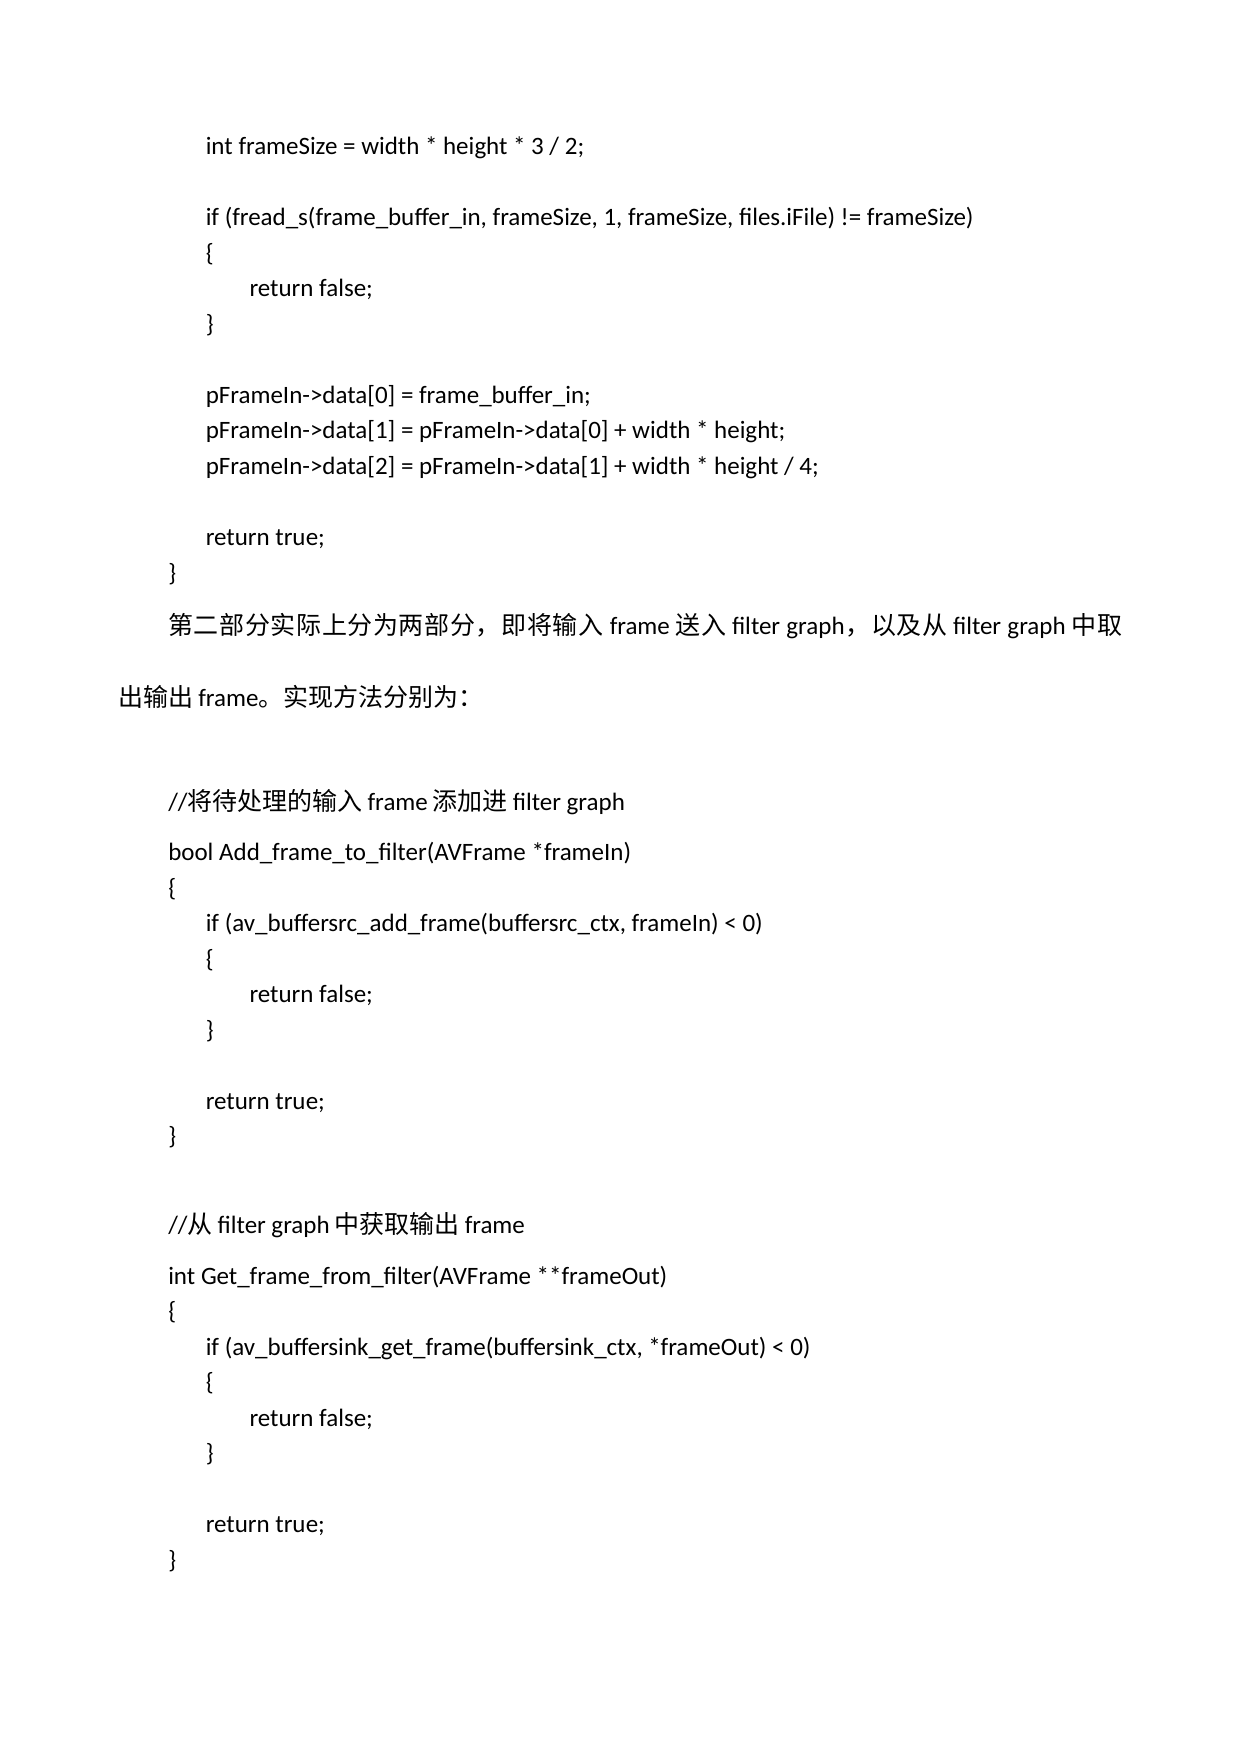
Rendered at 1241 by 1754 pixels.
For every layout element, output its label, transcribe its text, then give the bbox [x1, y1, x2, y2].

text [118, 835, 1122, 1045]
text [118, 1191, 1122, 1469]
text { [118, 236, 1122, 268]
text 第二部分实际上分为两部分，即将输入frame送入filter graph，以及从filter graph中取出输出frame。实现方法分别为： [118, 591, 1122, 728]
text //将待处理的输入frame添加进filter graph [118, 767, 1122, 832]
text } [118, 556, 1122, 588]
text return true; [118, 520, 1122, 553]
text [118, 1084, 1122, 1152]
text pFrameIn->data[2] = pFrameIn->data[1] + width * height / 4; [118, 449, 1122, 482]
text } [118, 307, 1122, 339]
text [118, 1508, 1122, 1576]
text pFrameIn->data[1] = pFrameIn->data[0] + width * height; [118, 414, 1122, 446]
text pFrameIn->data[0] = frame_buffer_in; [118, 378, 1122, 411]
text if (fread_s(frame_buffer_in, frameSize, 1, frameSize, files.iFile) != frameSize) [118, 201, 1122, 233]
text return false; [118, 272, 1122, 304]
text int frameSize = width * height * 3 / 2; [118, 129, 1122, 162]
